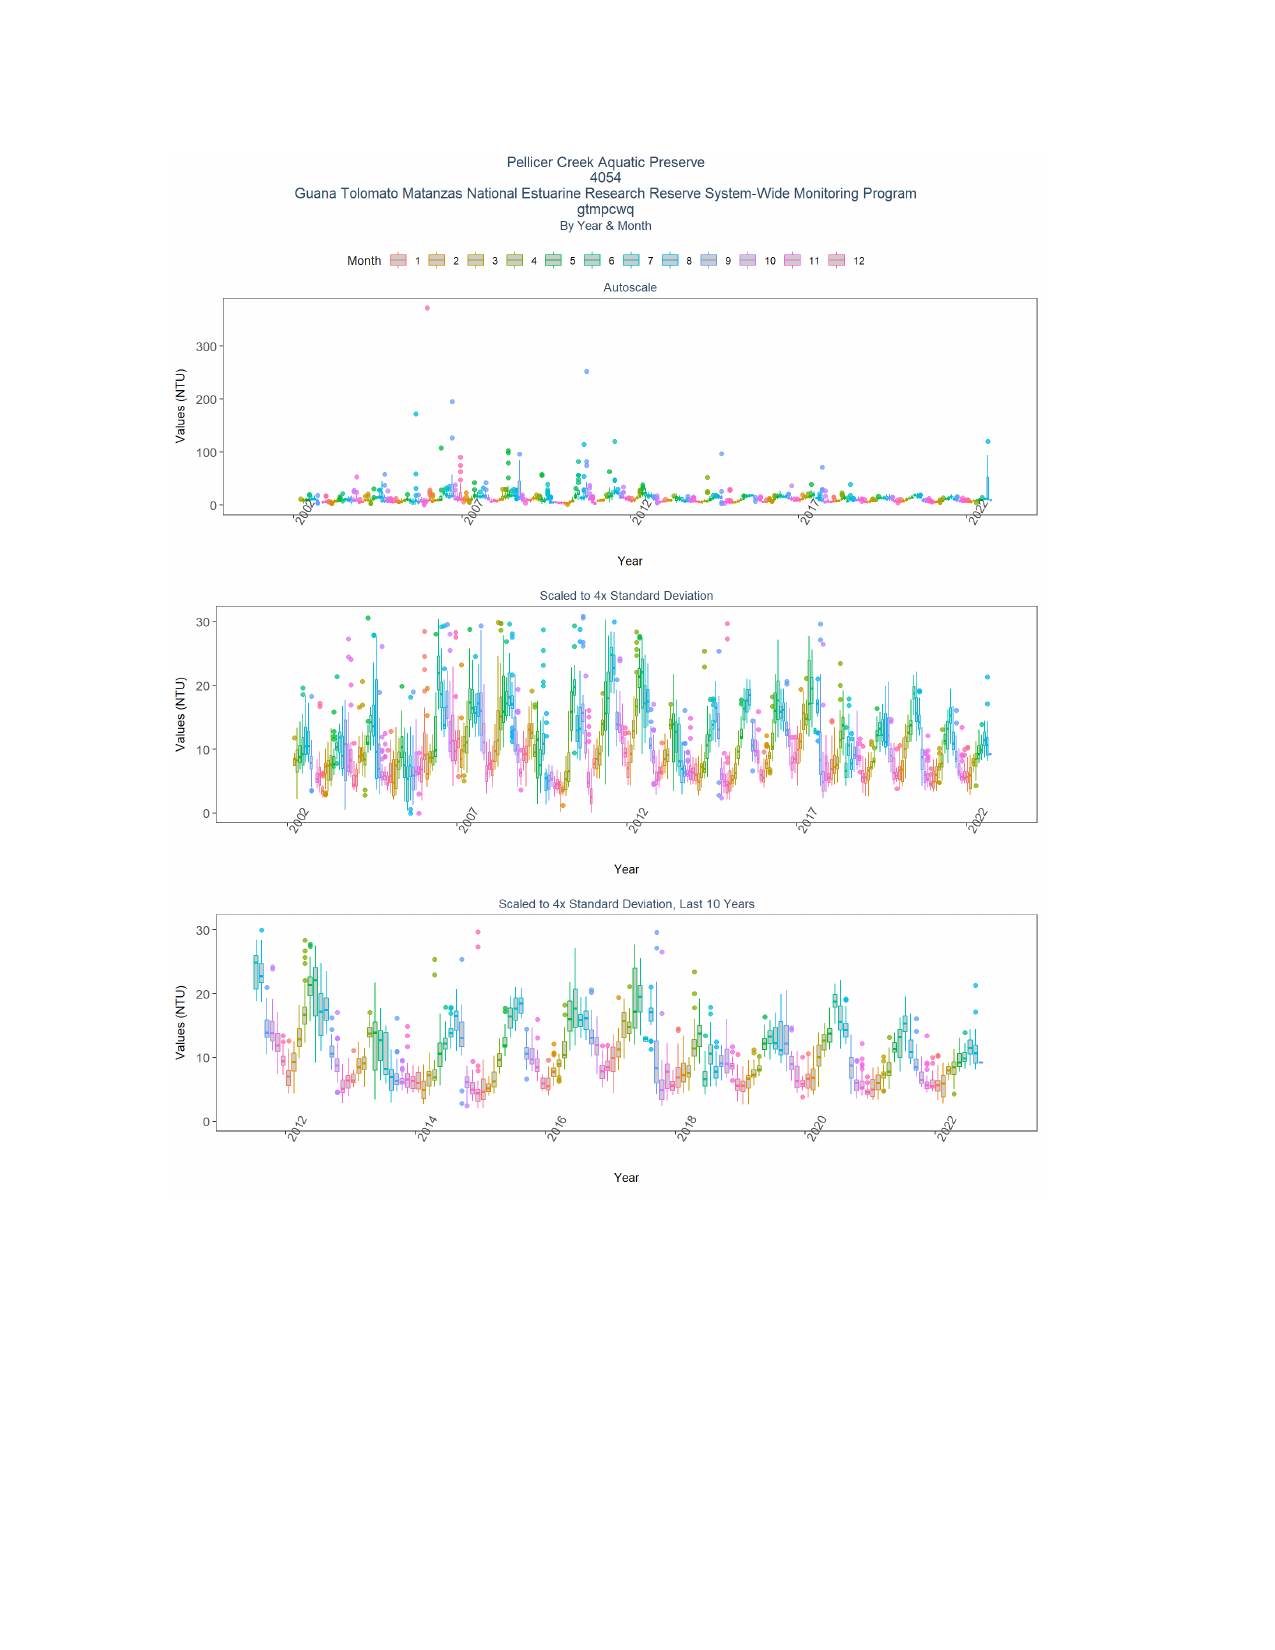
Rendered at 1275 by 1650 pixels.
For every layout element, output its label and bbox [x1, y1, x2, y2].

picture [168, 150, 1044, 1200]
